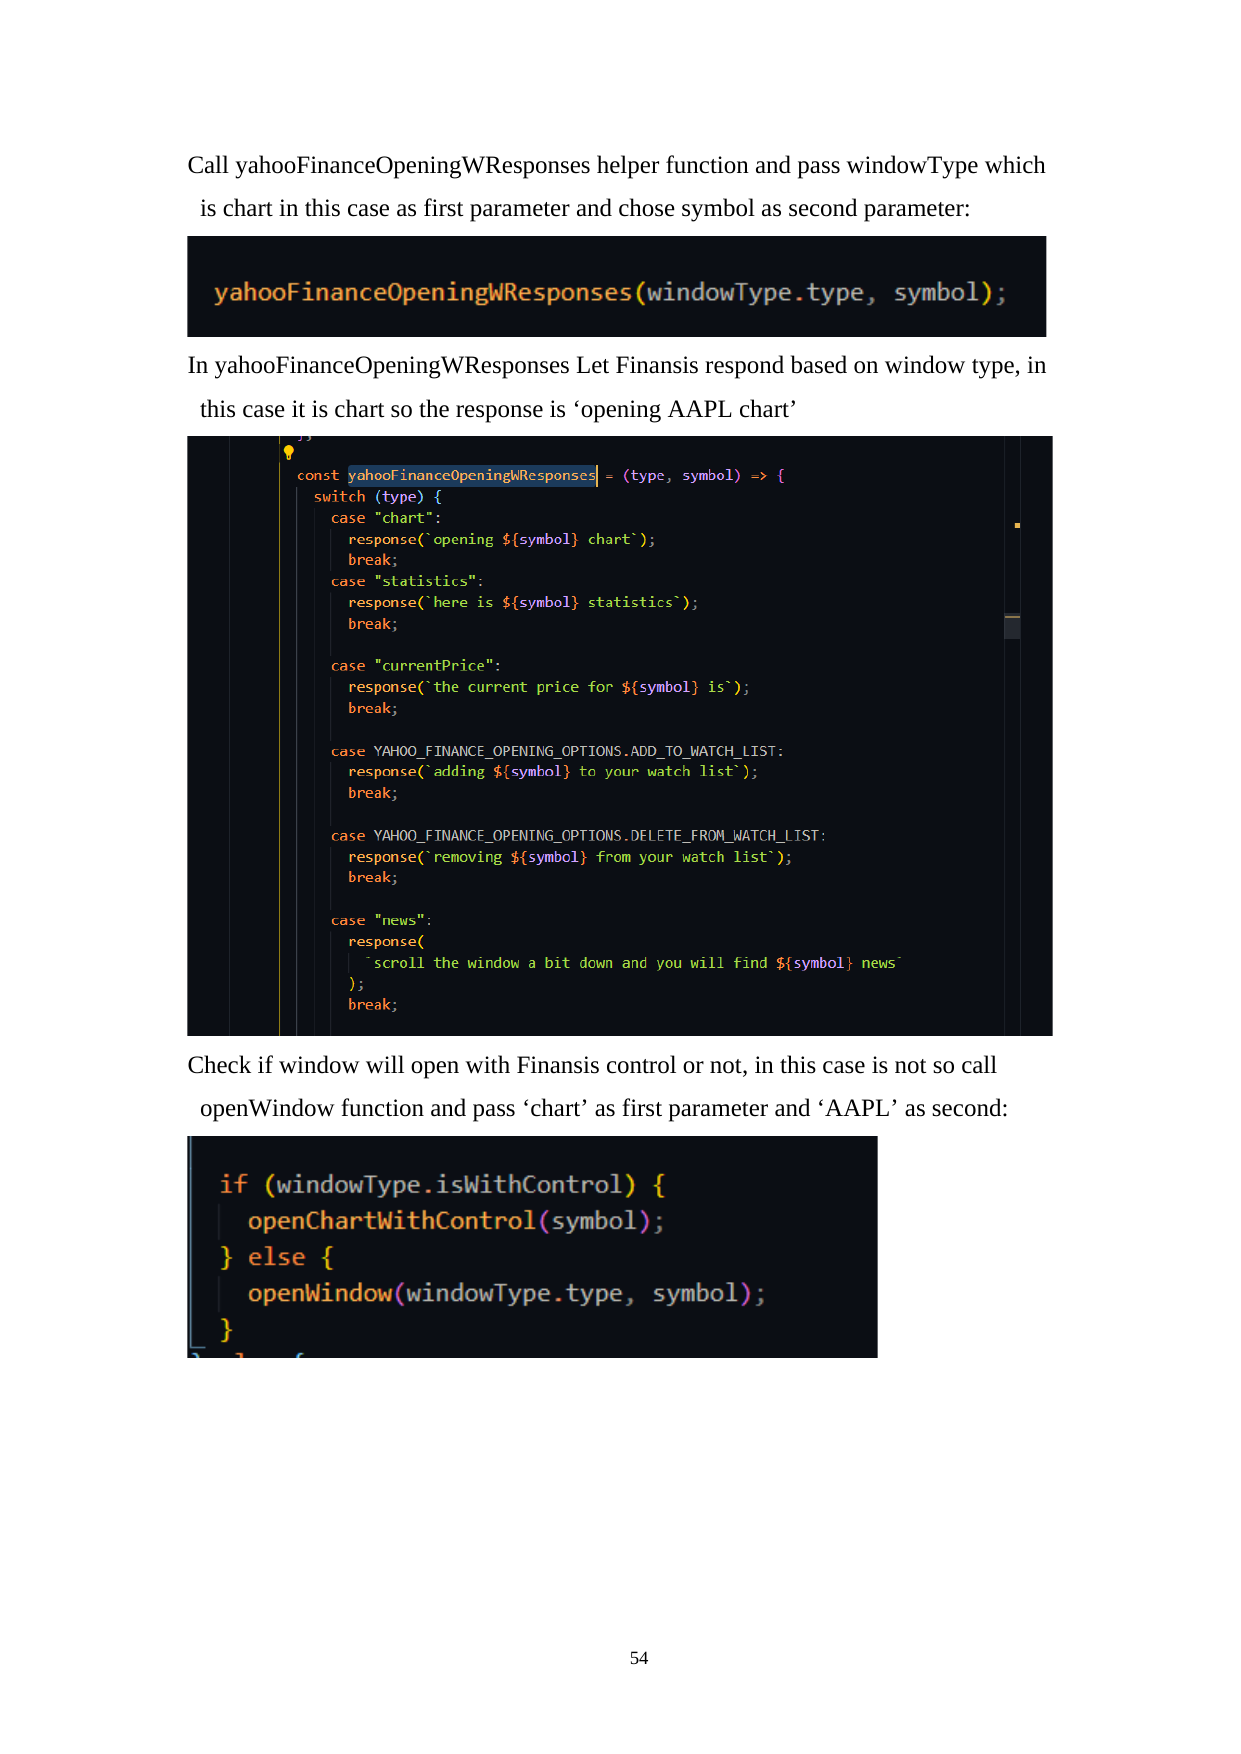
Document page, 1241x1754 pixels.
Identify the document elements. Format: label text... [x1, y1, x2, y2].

list In yahooFinanceOpeningWResponses Let Finansis respond based on window type, in this case it is chart so the response is ‘opening AAPL chart’ [187, 351, 1053, 422]
picture [187, 236, 1047, 337]
list Check if window will open with Finansis control or not, in this case is not so call openWindow function and pass ‘chart’ as first parameter and ‘AAPL’ as second: [187, 1050, 1053, 1122]
picture [187, 436, 1053, 1036]
picture [187, 1136, 878, 1358]
list Call yahooFinanceOpeningWResponses helper function and pass windowType which is chart in this case as first parameter and chose symbol as second parameter: [187, 150, 1053, 222]
